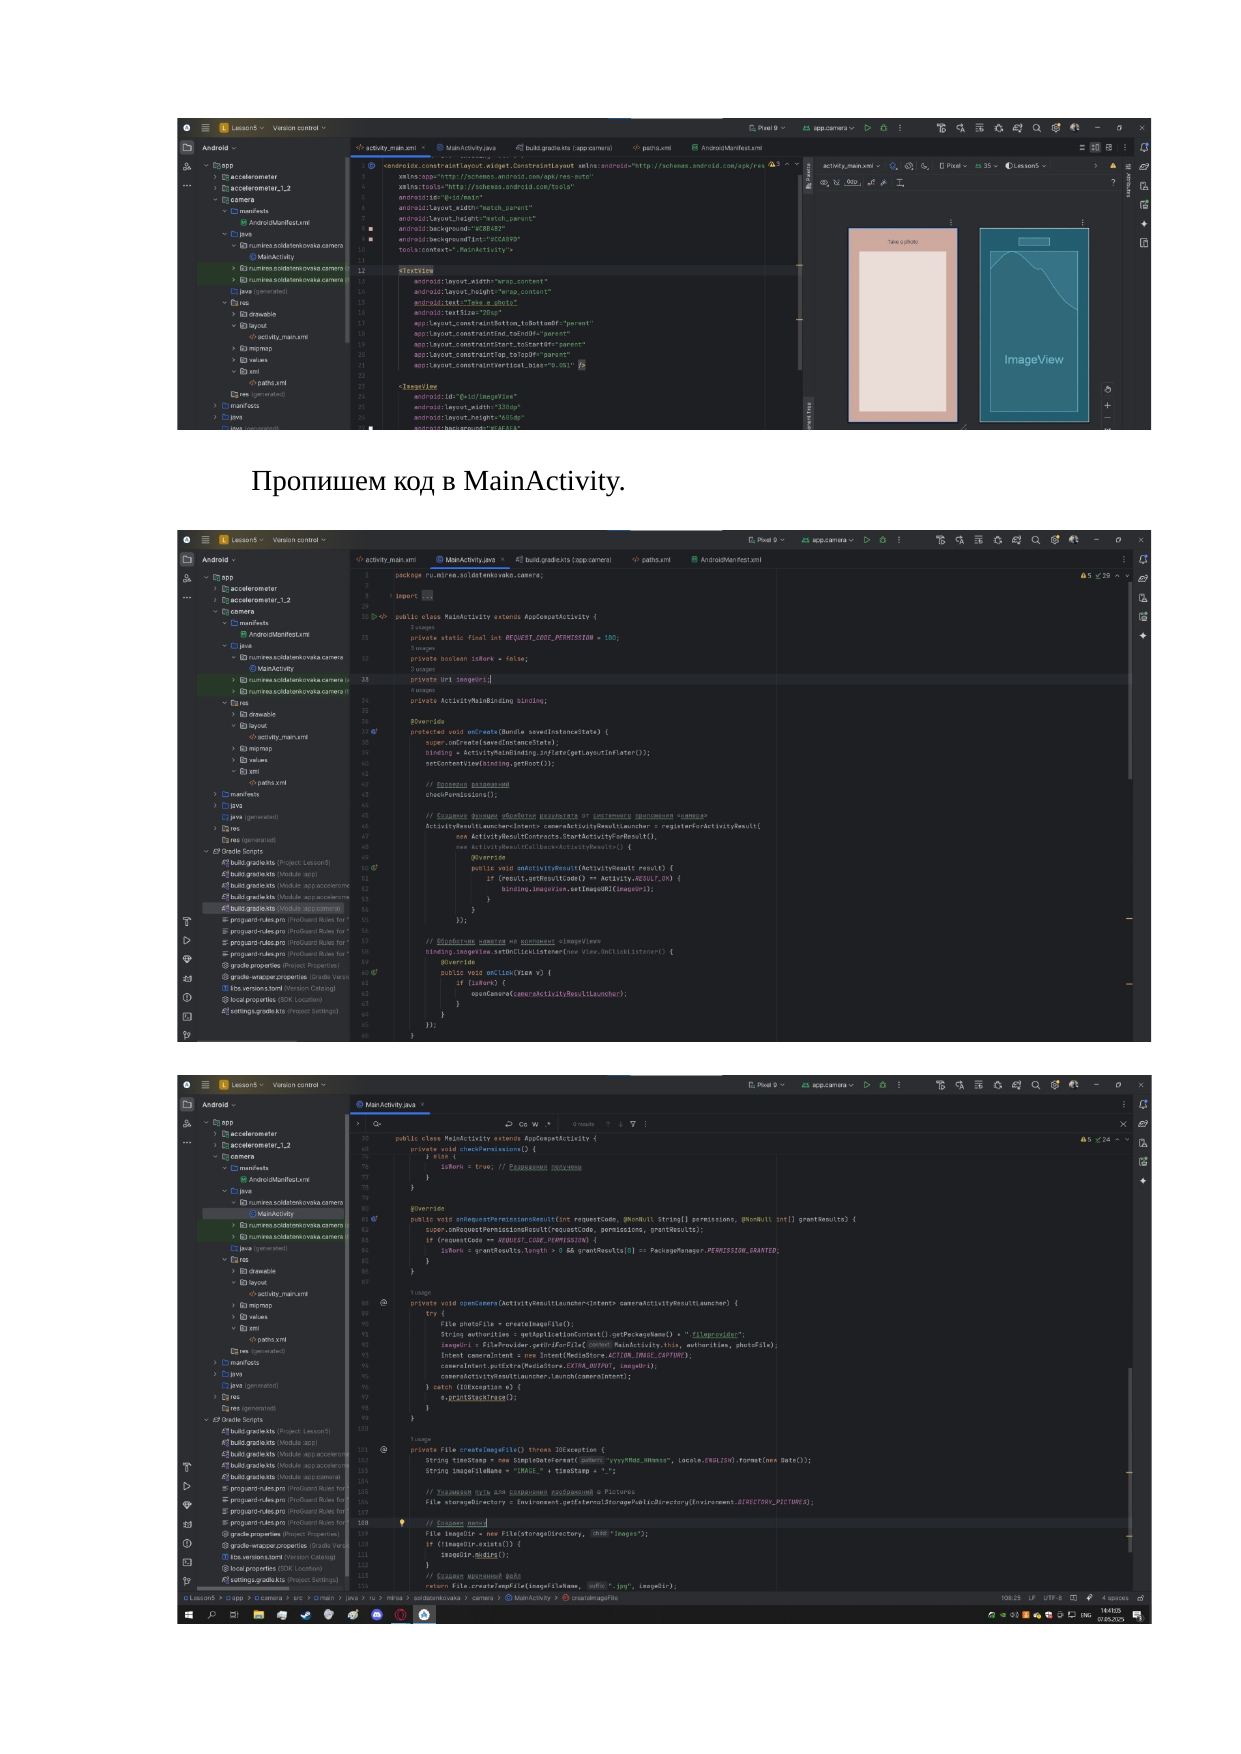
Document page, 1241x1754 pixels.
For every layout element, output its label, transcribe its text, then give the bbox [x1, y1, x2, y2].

text Пропишем код в MainActivity. [177, 463, 1152, 497]
picture [177, 530, 1152, 1042]
picture [177, 118, 1152, 430]
picture [177, 1075, 1152, 1624]
